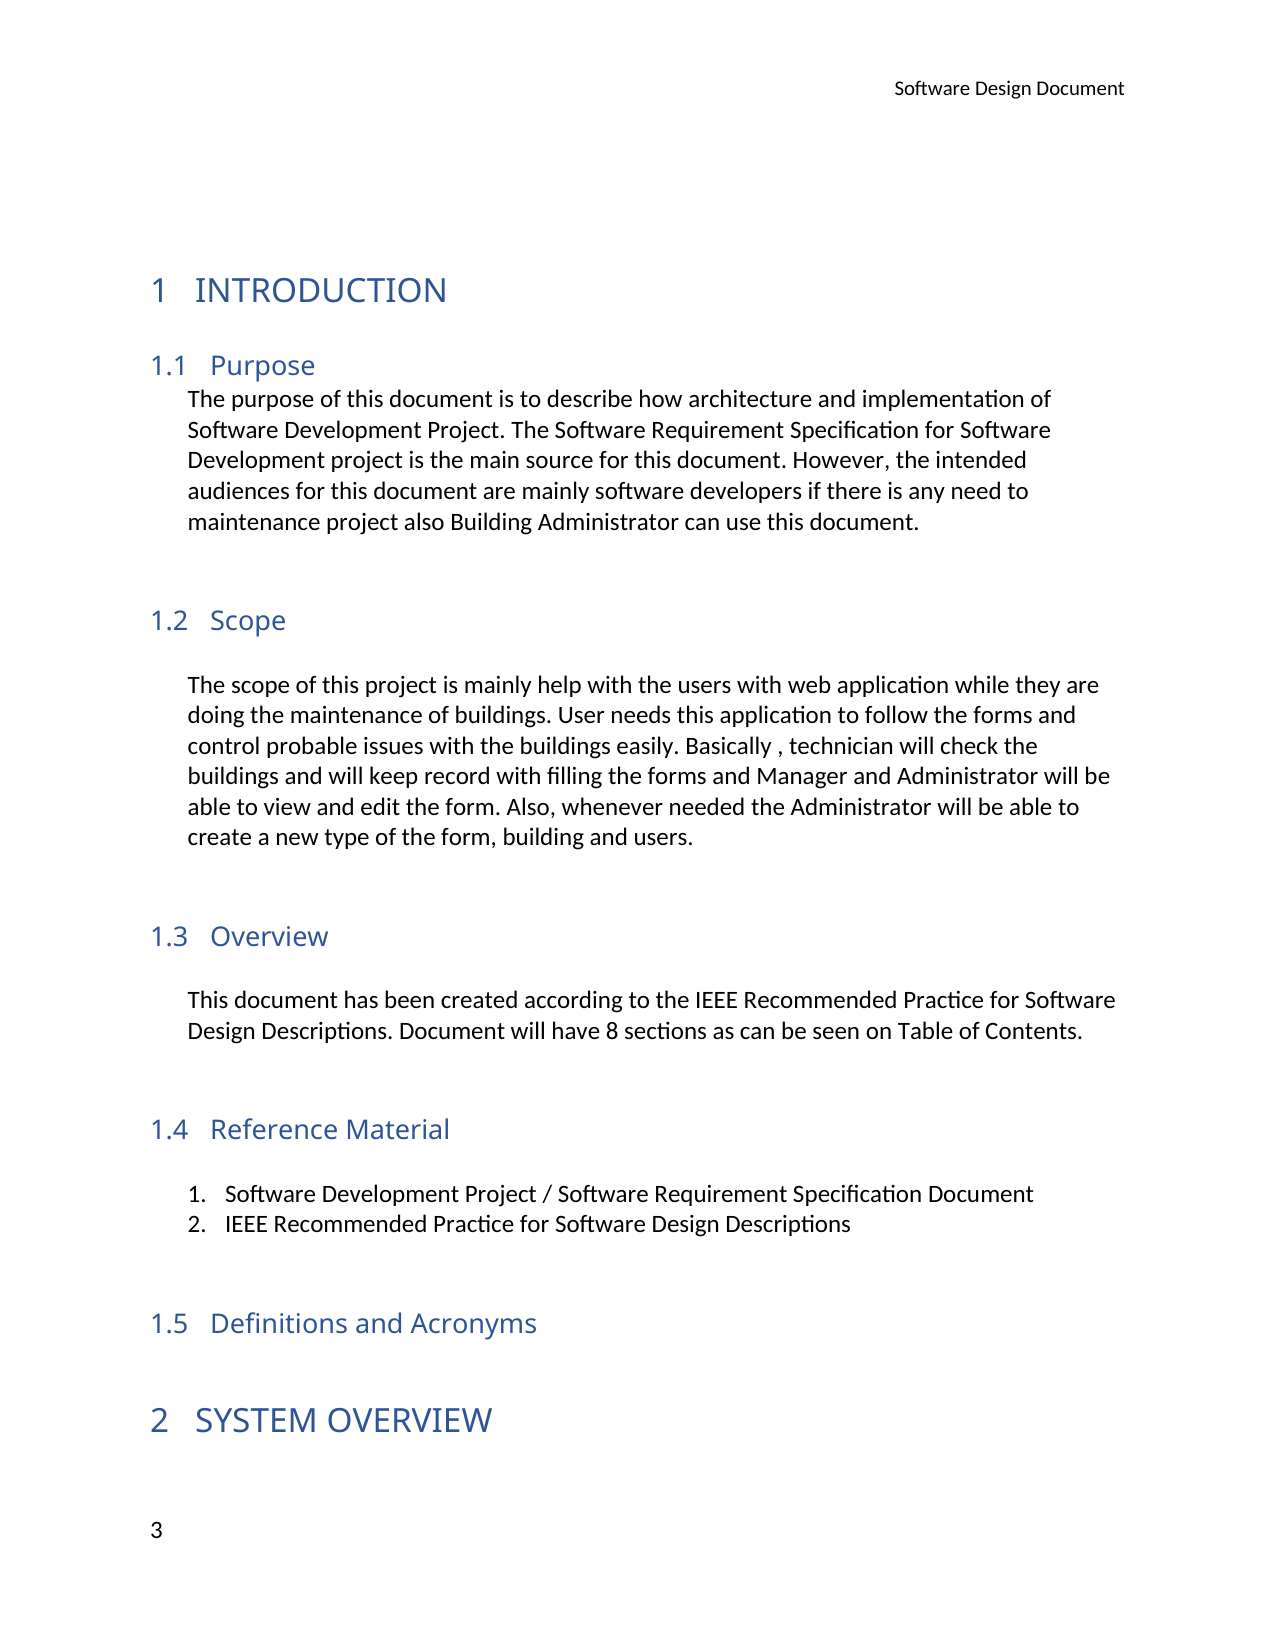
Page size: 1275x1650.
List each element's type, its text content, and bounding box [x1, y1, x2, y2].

list Software Development Project / Software Requirement Specification Document [187, 1178, 1125, 1209]
list IEEE Recommended Practice for Software Design Descriptions [187, 1209, 1125, 1239]
subtitle Overview [150, 917, 1125, 954]
text This document has been created according to the IEEE Recommended Practice for Software Design Descriptions. Document will have 8 sections as can be seen on Table of Contents. [187, 984, 1125, 1046]
subtitle Scope [150, 601, 1125, 638]
subtitle Purpose [150, 347, 1125, 383]
subtitle Reference Material [150, 1111, 1125, 1148]
subtitle INTRODUCTION [150, 267, 1125, 312]
subtitle Definitions and Acronyms [150, 1304, 1125, 1341]
text The scope of this project is mainly help with the users with web application while they are doing the maintenance of buildings. User needs this application to follow the forms and control probable issues with the buildings easily. Basically , technician will check the buildings and will keep record with filling the forms and Manager and Administrator will be able to view and edit the form. Also, whenever needed the Administrator will be able to create a new type of the form, building and users. [187, 669, 1125, 852]
subtitle SYSTEM OVERVIEW [150, 1397, 1125, 1442]
text The purpose of this document is to describe how architecture and implementation of Software Development Project. The Software Requirement Specification for Software Development project is the main source for this document. However, the intended audiences for this document are mainly software developers if there is any need to maintenance project also Building Administrator can use this document. [187, 383, 1125, 536]
